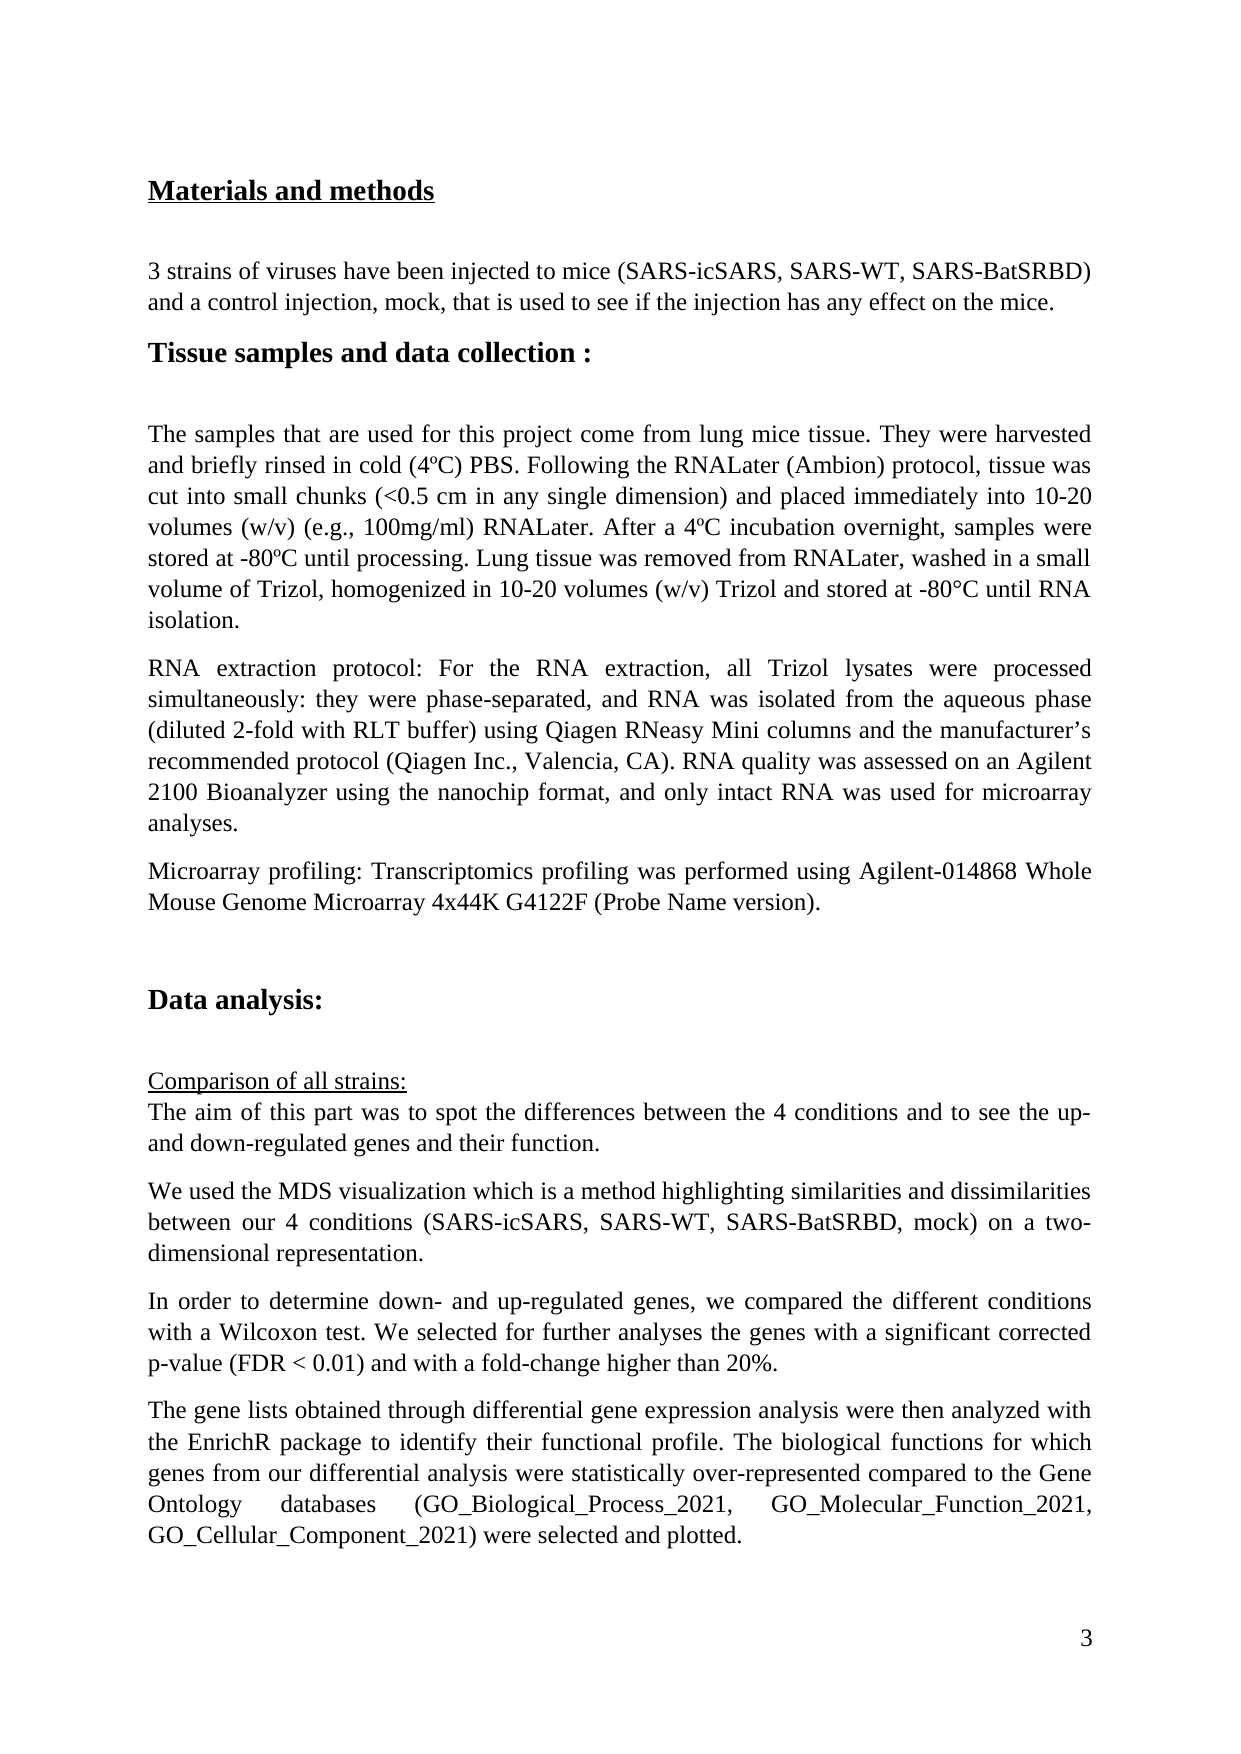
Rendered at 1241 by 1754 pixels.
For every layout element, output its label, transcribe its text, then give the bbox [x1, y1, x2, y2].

subtitle Comparison of all strains: [148, 1066, 1093, 1095]
subtitle Materials and methods [148, 173, 1093, 206]
text In order to determine down- and up-regulated genes, we compared the different conditions with a Wilcoxon test. We selected for further analyses the genes with a significant corrected p-value (FDR < 0.01) and with a fold-change higher than 20%. [148, 1286, 1093, 1377]
text The gene lists obtained through differential gene expression analysis were then analyzed with the EnrichR package to identify their functional profile. The biological functions for which genes from our differential analysis were statistically over-represented compared to the Gene Ontology databases (GO_Biological_Process_2021, GO_Molecular_Function_2021, GO_Cellular_Component_2021) were selected and plotted. [148, 1396, 1093, 1548]
subtitle Tissue samples and data collection : [148, 335, 1093, 369]
text Microarray profiling: Transcriptomics profiling was performed using Agilent-014868 Whole Mouse Genome Microarray 4x44K G4122F (Probe Name version). [148, 856, 1093, 916]
text We used the MDS visualization which is a method highlighting similarities and dissimilarities between our 4 conditions (SARS-icSARS, SARS-WT, SARS-BatSRBD, mock) on a two-dimensional representation. [148, 1176, 1093, 1267]
text The samples that are used for this project come from lung mice tissue. They were harvested and briefly rinsed in cold (4ºC) PBS. Following the RNALater (Ambion) protocol, tissue was cut into small chunks (<0.5 cm in any single dimension) and placed immediately into 10-20 volumes (w/v) (e.g., 100mg/ml) RNALater. After a 4ºC incubation overnight, samples were stored at -80ºC until processing. Lung tissue was removed from RNALater, washed in a small volume of Trizol, homogenized in 10-20 volumes (w/v) Trizol and stored at -80°C until RNA isolation. [148, 419, 1093, 634]
text The aim of this part was to spot the differences between the 4 conditions and to see the up- and down-regulated genes and their function. [148, 1097, 1093, 1157]
subtitle Data analysis: [148, 982, 1093, 1016]
text RNA extraction protocol: For the RNA extraction, all Trizol lysates were processed simultaneously: they were phase-separated, and RNA was isolated from the aqueous phase (diluted 2-fold with RLT buffer) using Qiagen RNeasy Mini columns and the manufacturer’s recommended protocol (Qiagen Inc., Valencia, CA). RNA quality was assessed on an Agilent 2100 Bioanalyzer using the nanochip format, and only intact RNA was used for microarray analyses. [148, 653, 1093, 837]
text 3 strains of viruses have been injected to mice (SARS-icSARS, SARS-WT, SARS-BatSRBD) and a control injection, mock, that is used to see if the injection has any effect on the mice. [148, 256, 1093, 316]
